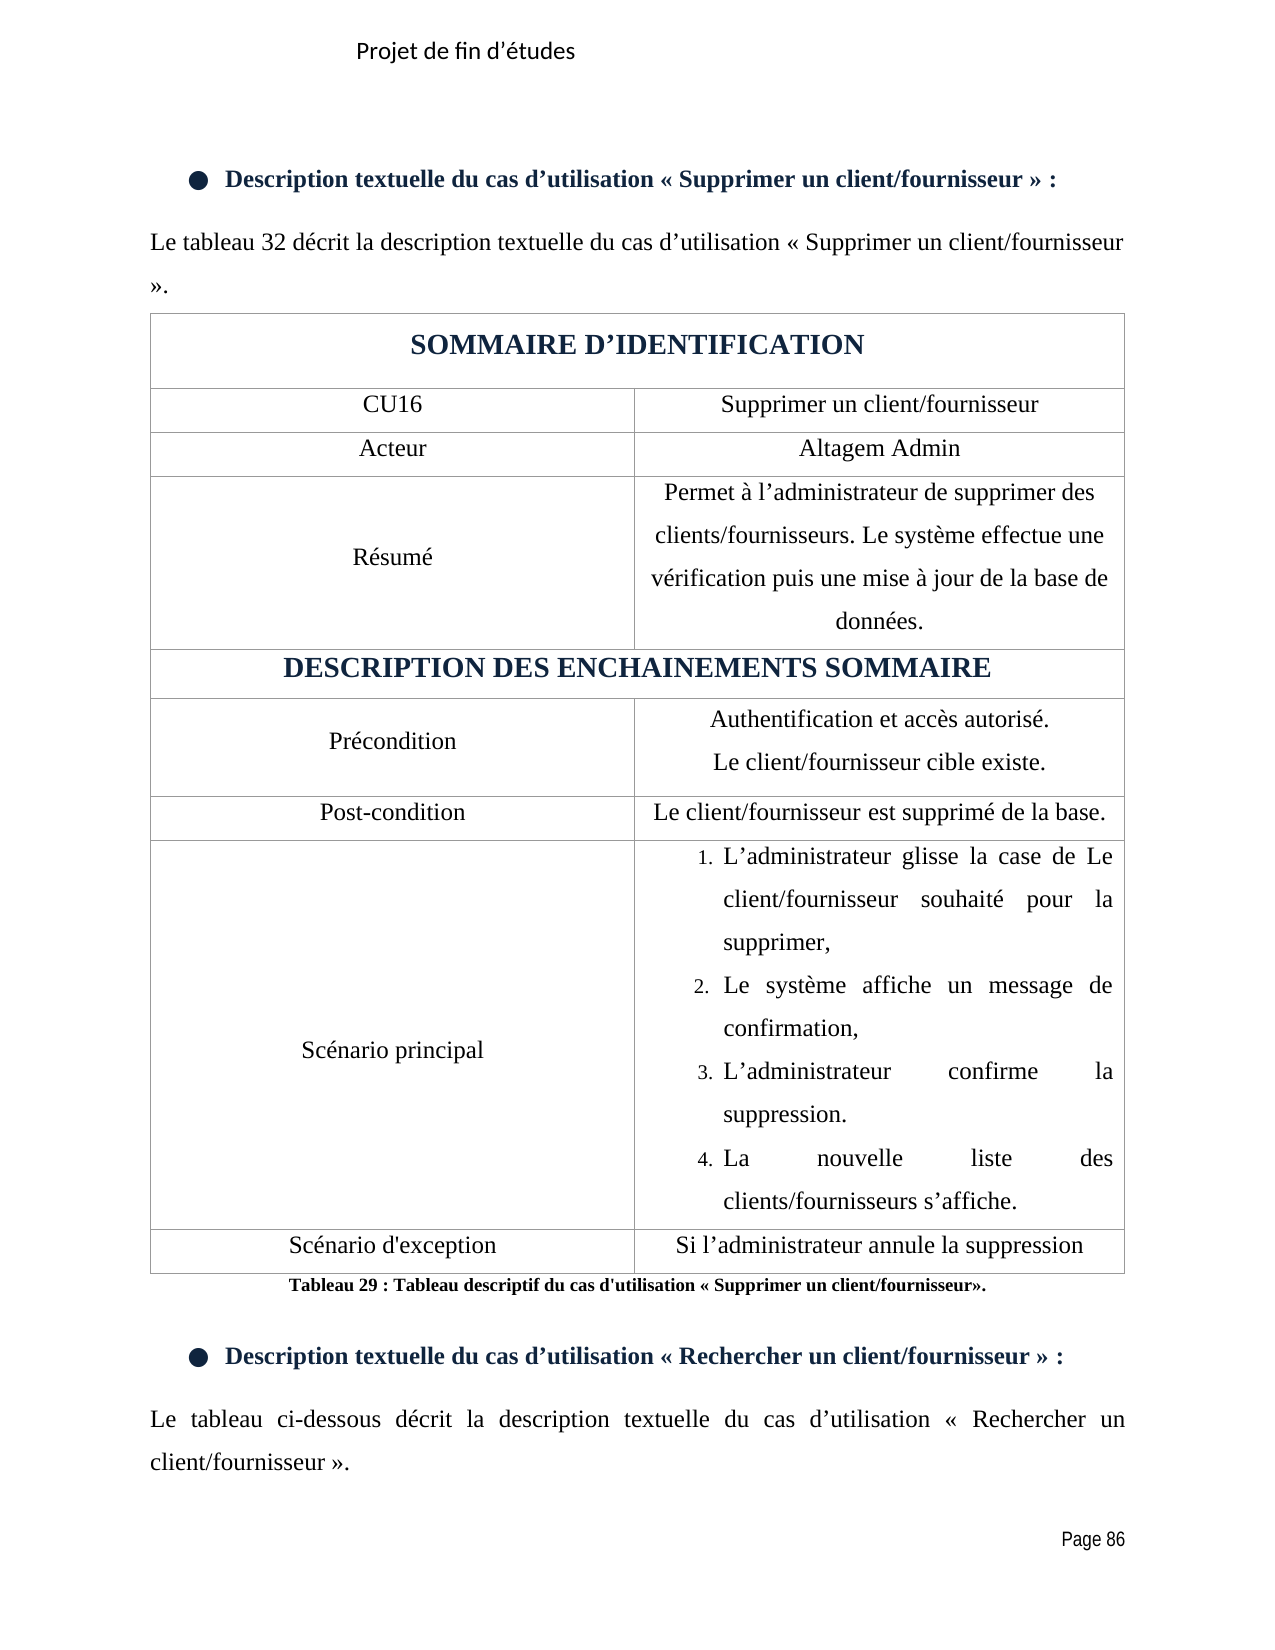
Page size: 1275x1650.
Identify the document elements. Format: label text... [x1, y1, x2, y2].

table_cell DESCRIPTION DES ENCHAINEMENTS SOMMAIRE [151, 650, 1124, 698]
table_cell Scénario d'exception [151, 1230, 634, 1273]
table_cell Supprimer un client/fournisseur [635, 389, 1124, 432]
table_cell Authentification et accès autorisé. Le client/fournisseur cible existe. [635, 699, 1124, 796]
table_cell Post-condition [151, 797, 634, 840]
table_cell L’administrateur glisse la case de Le client/fournisseur souhaité pour la supprimer, Le système affiche un message de confirmation, L’administrateur confirme la suppression. La nouvelle liste des clients/fournisseurs s’affiche. [635, 841, 1124, 1229]
table_header SOMMAIRE D’IDENTIFICATION [151, 314, 1124, 388]
text Tableau 29 : Tableau descriptif du cas d'utilisation « Supprimer un client/fournisseur». [150, 1274, 1125, 1296]
table_cell Le client/fournisseur est supprimé de la base. [635, 797, 1124, 840]
table_cell Acteur [151, 433, 634, 476]
table_cell Précondition [151, 699, 634, 796]
table_cell Résumé [151, 477, 634, 649]
list Description textuelle du cas d’utilisation « Supprimer un client/fournisseur » : [187, 150, 1125, 201]
table_cell Scénario principal [151, 841, 634, 1229]
table_cell Altagem Admin [635, 433, 1124, 476]
table_cell Si l’administrateur annule la suppression [635, 1230, 1124, 1273]
list Description textuelle du cas d’utilisation « Rechercher un client/fournisseur » : [187, 1327, 1125, 1378]
text Le tableau 32 décrit la description textuelle du cas d’utilisation « Supprimer un client/fournisseur ». [150, 227, 1125, 299]
text Le tableau ci-dessous décrit la description textuelle du cas d’utilisation « Rechercher un client/fournisseur ». [150, 1404, 1125, 1476]
table_cell CU16 [151, 389, 634, 432]
table_cell Permet à l’administrateur de supprimer des clients/fournisseurs. Le système effectue une vérification puis une mise à jour de la base de données. [635, 477, 1124, 649]
